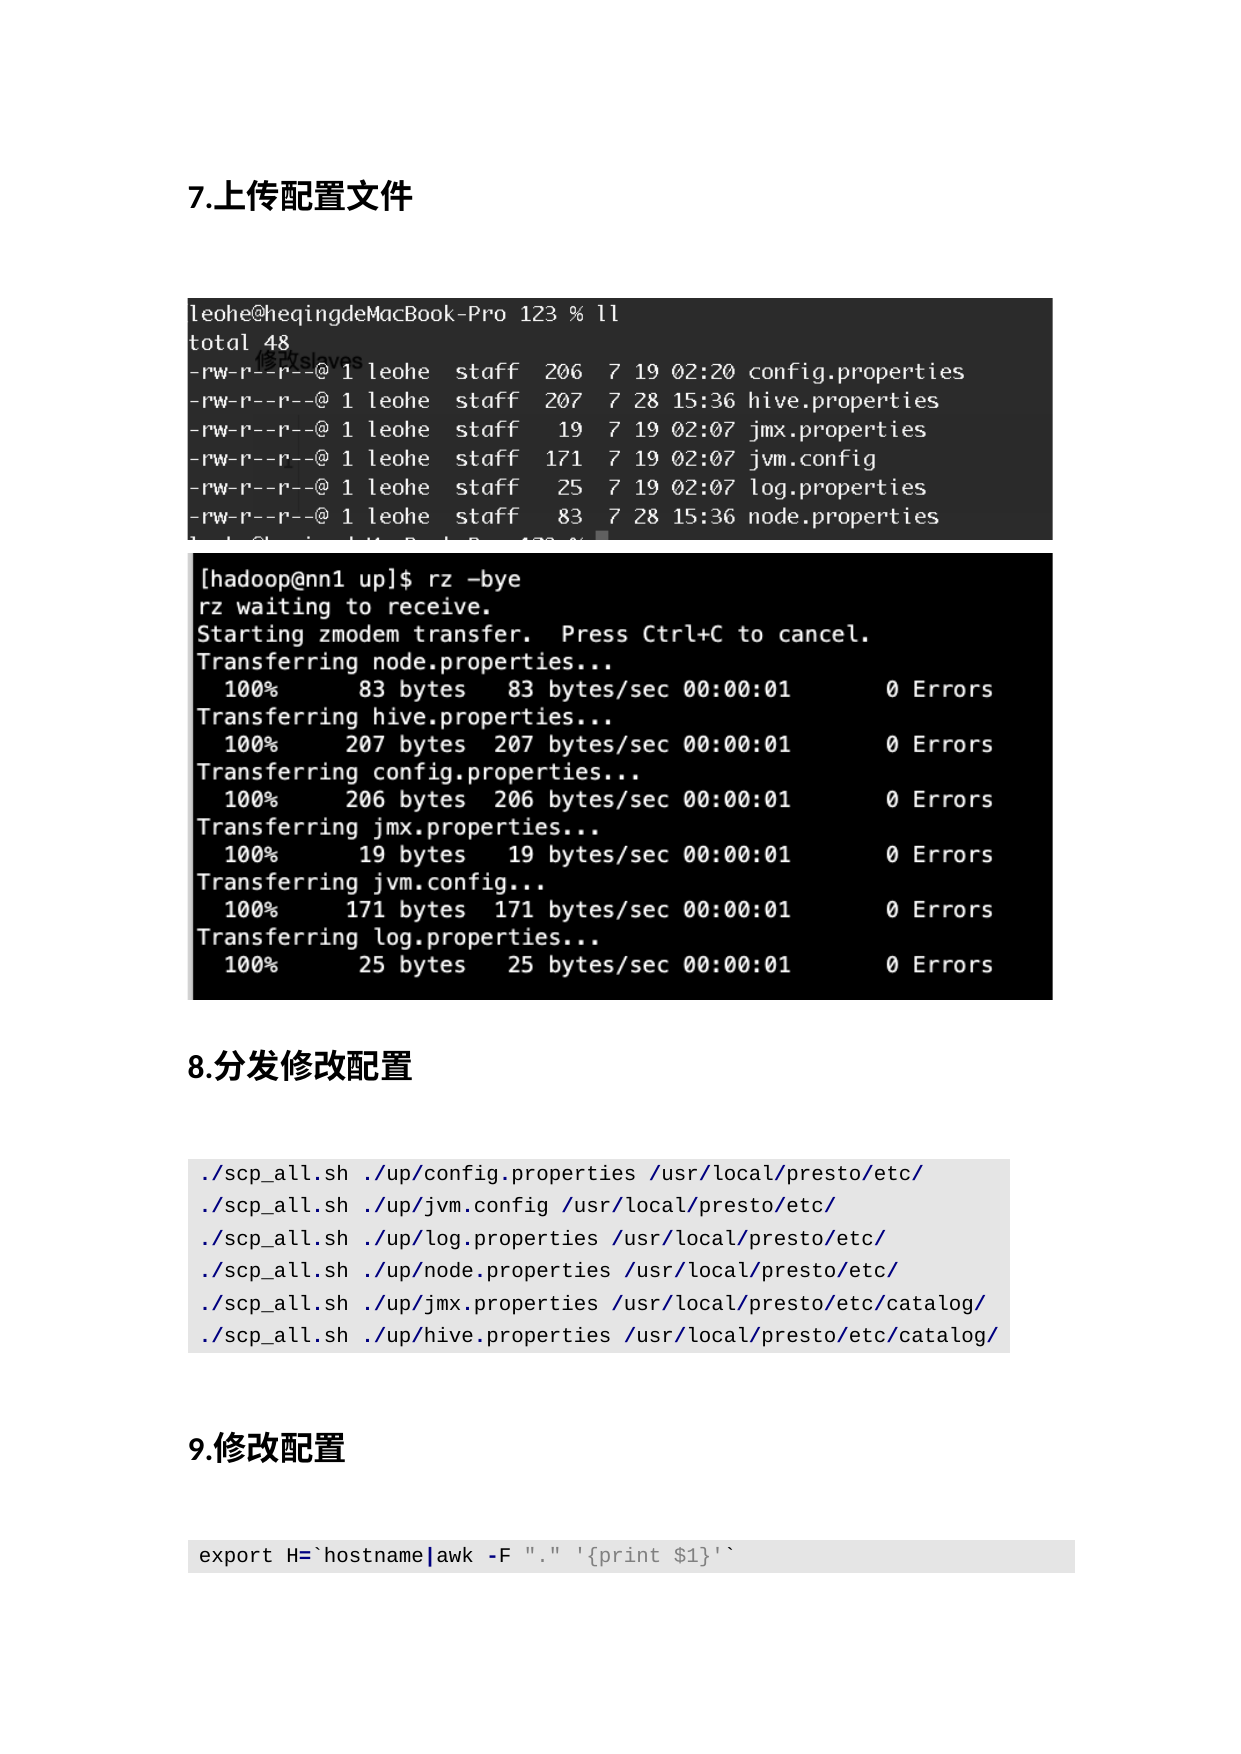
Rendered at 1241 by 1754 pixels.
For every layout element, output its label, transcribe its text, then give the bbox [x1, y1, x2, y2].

picture [187, 553, 1053, 1000]
subtitle 9.修改配置 [187, 1413, 1053, 1478]
table_header ./scp_all.sh ./up/config.properties /usr/local/presto/etc/ ./scp_all.sh ./up/jvm.config /usr/local/presto/etc/ ./scp_all.sh ./up/log.properties /usr/local/presto/etc/ ./scp_all.sh ./up/node.properties /usr/local/presto/etc/ ./scp_all.sh ./up/jmx.properties /usr/local/presto/etc/catalog/ ./scp_all.sh ./up/hive.properties /usr/local/presto/etc/catalog/ [188, 1159, 1010, 1353]
picture [187, 298, 1053, 540]
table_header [188, 1540, 1075, 1573]
subtitle 7.上传配置文件 [187, 162, 1053, 227]
subtitle 8.分发修改配置 [187, 1031, 1053, 1096]
